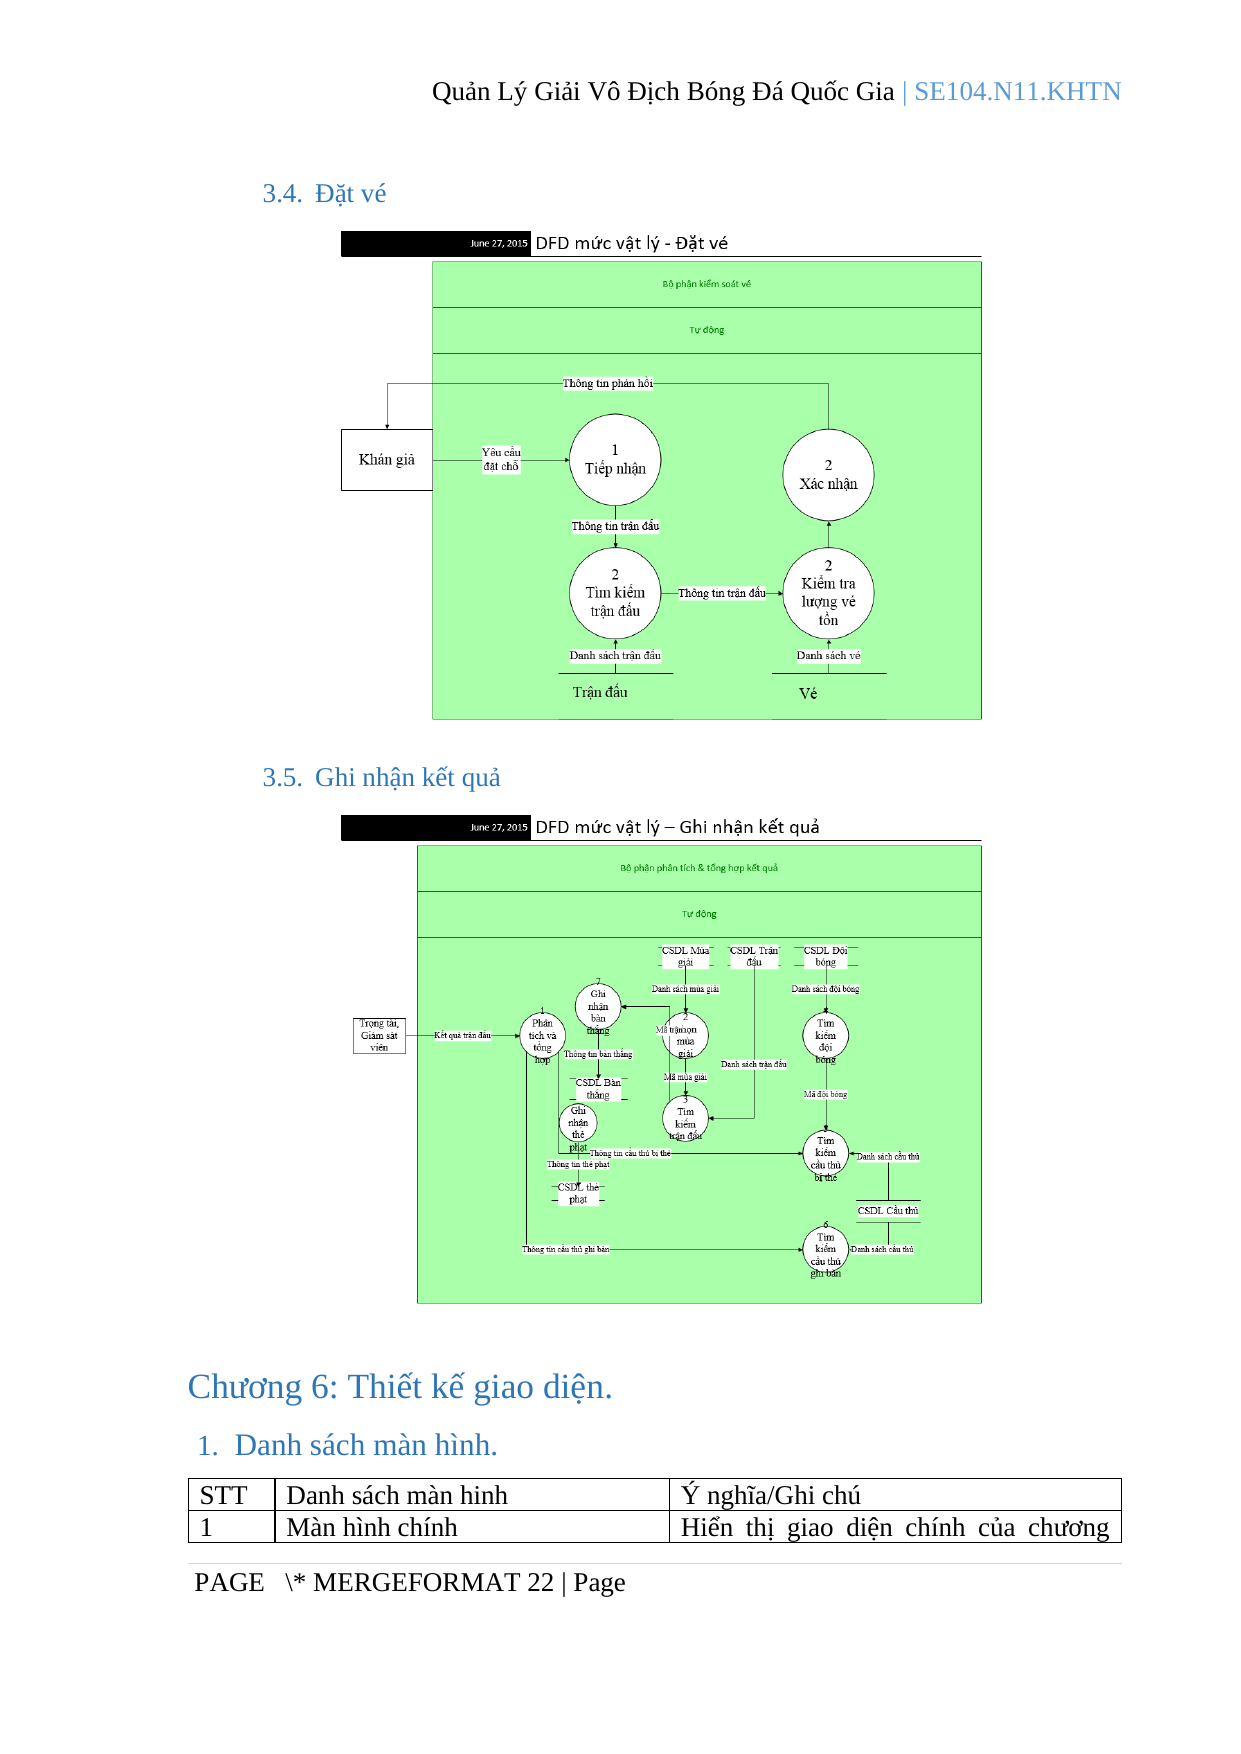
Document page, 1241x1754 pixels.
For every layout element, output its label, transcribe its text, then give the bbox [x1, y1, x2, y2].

subtitle Đặt vé [262, 177, 1122, 208]
subtitle Ghi nhận kết quả [262, 761, 1122, 792]
picture [187, 794, 1133, 1326]
subtitle Danh sách màn hình. [197, 1426, 1122, 1462]
table_cell 1 [189, 1511, 274, 1542]
table_header Danh sách màn hinh [276, 1479, 669, 1510]
table_cell Màn hình chính [276, 1511, 669, 1542]
subtitle Chương 6: Thiết kế giao diện. [187, 1366, 1122, 1407]
table_header STT [189, 1479, 274, 1510]
picture [187, 210, 1133, 742]
table_header Ý nghĩa/Ghi chú [670, 1479, 1121, 1510]
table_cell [670, 1511, 1121, 1542]
